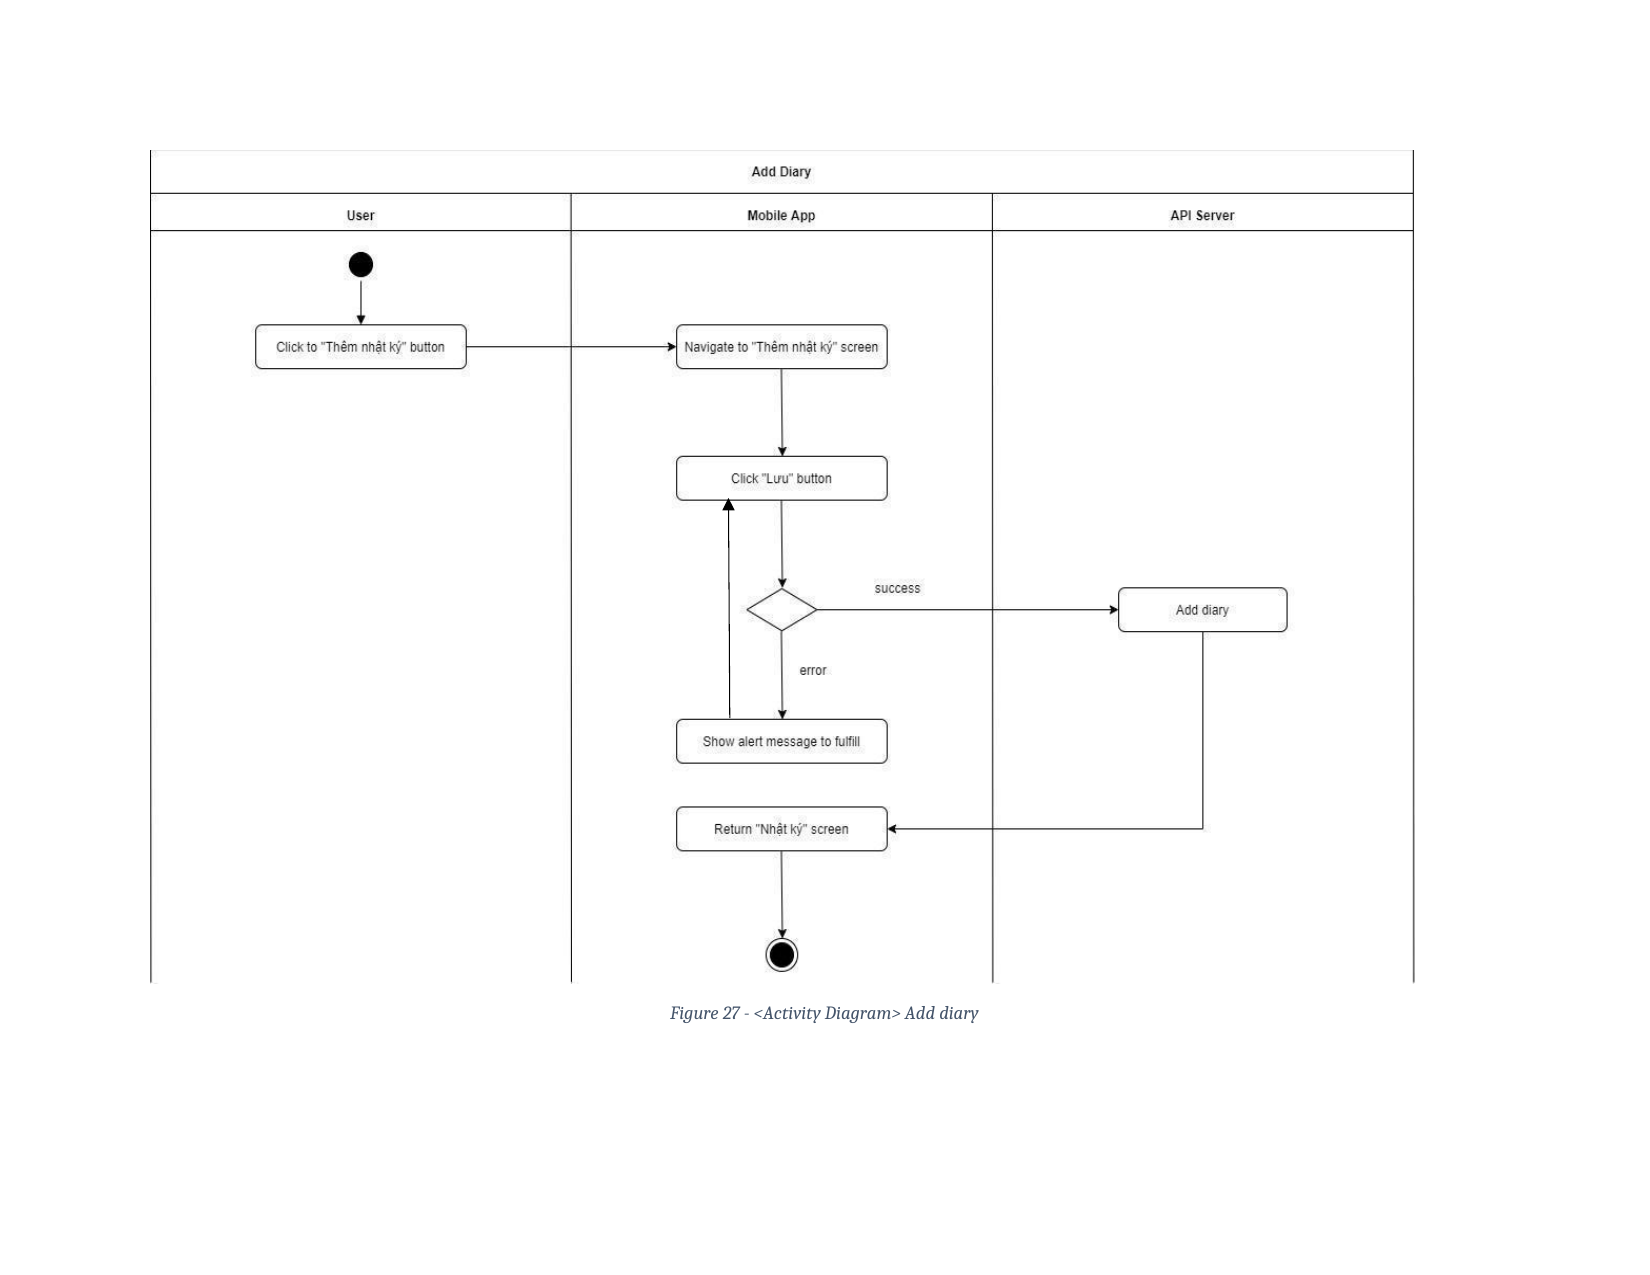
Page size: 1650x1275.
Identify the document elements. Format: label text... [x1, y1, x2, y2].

picture [150, 150, 1416, 984]
